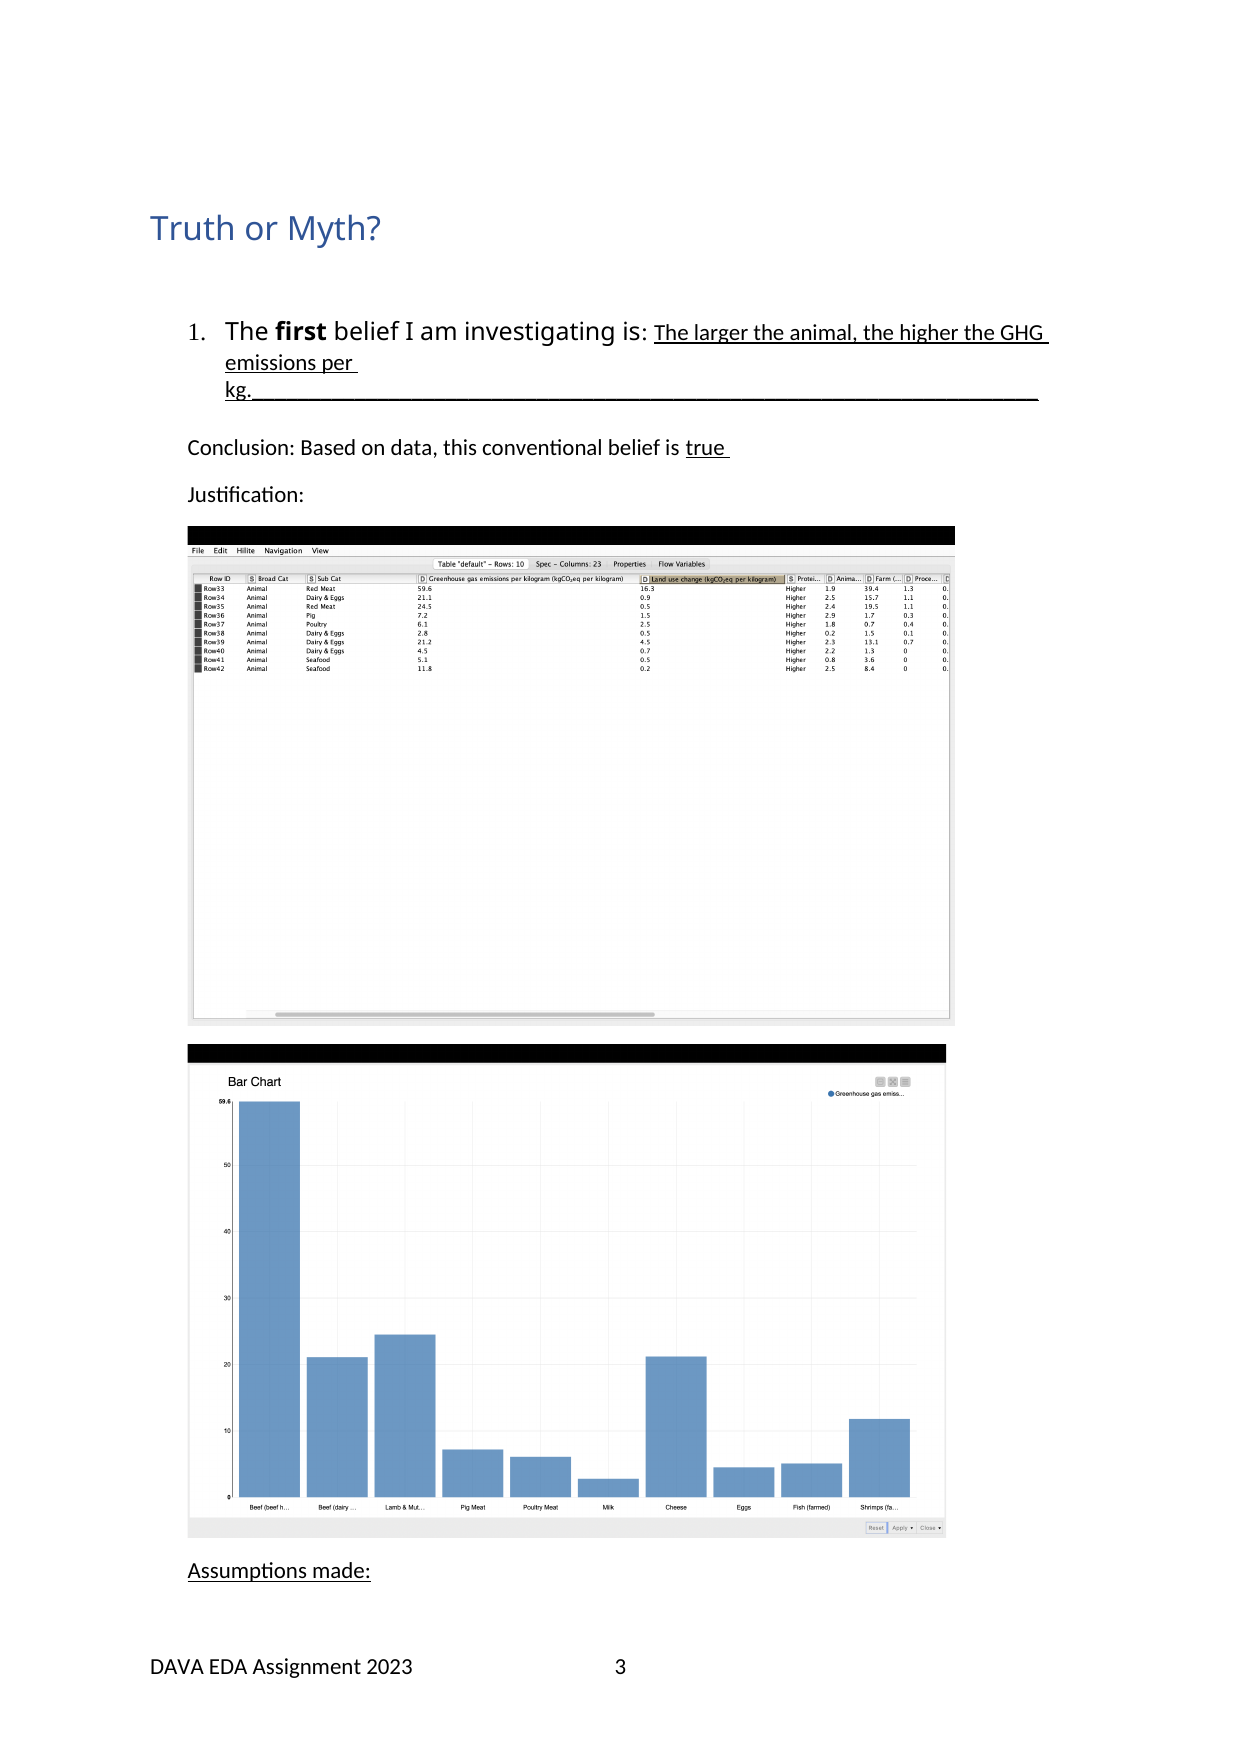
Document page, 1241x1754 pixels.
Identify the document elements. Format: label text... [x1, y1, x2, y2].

text Conclusion: Based on data, this conventional belief is true [187, 433, 1090, 461]
list The first belief I am investigating is: The larger the animal, the higher the GHG emissions per kg._____________________________________________________________________ [187, 313, 1090, 404]
picture [187, 526, 955, 1026]
picture [187, 1044, 947, 1538]
text Assumptions made: [187, 1557, 1090, 1585]
subtitle Truth or Myth? [150, 205, 1090, 251]
text Justification: [187, 480, 1090, 508]
